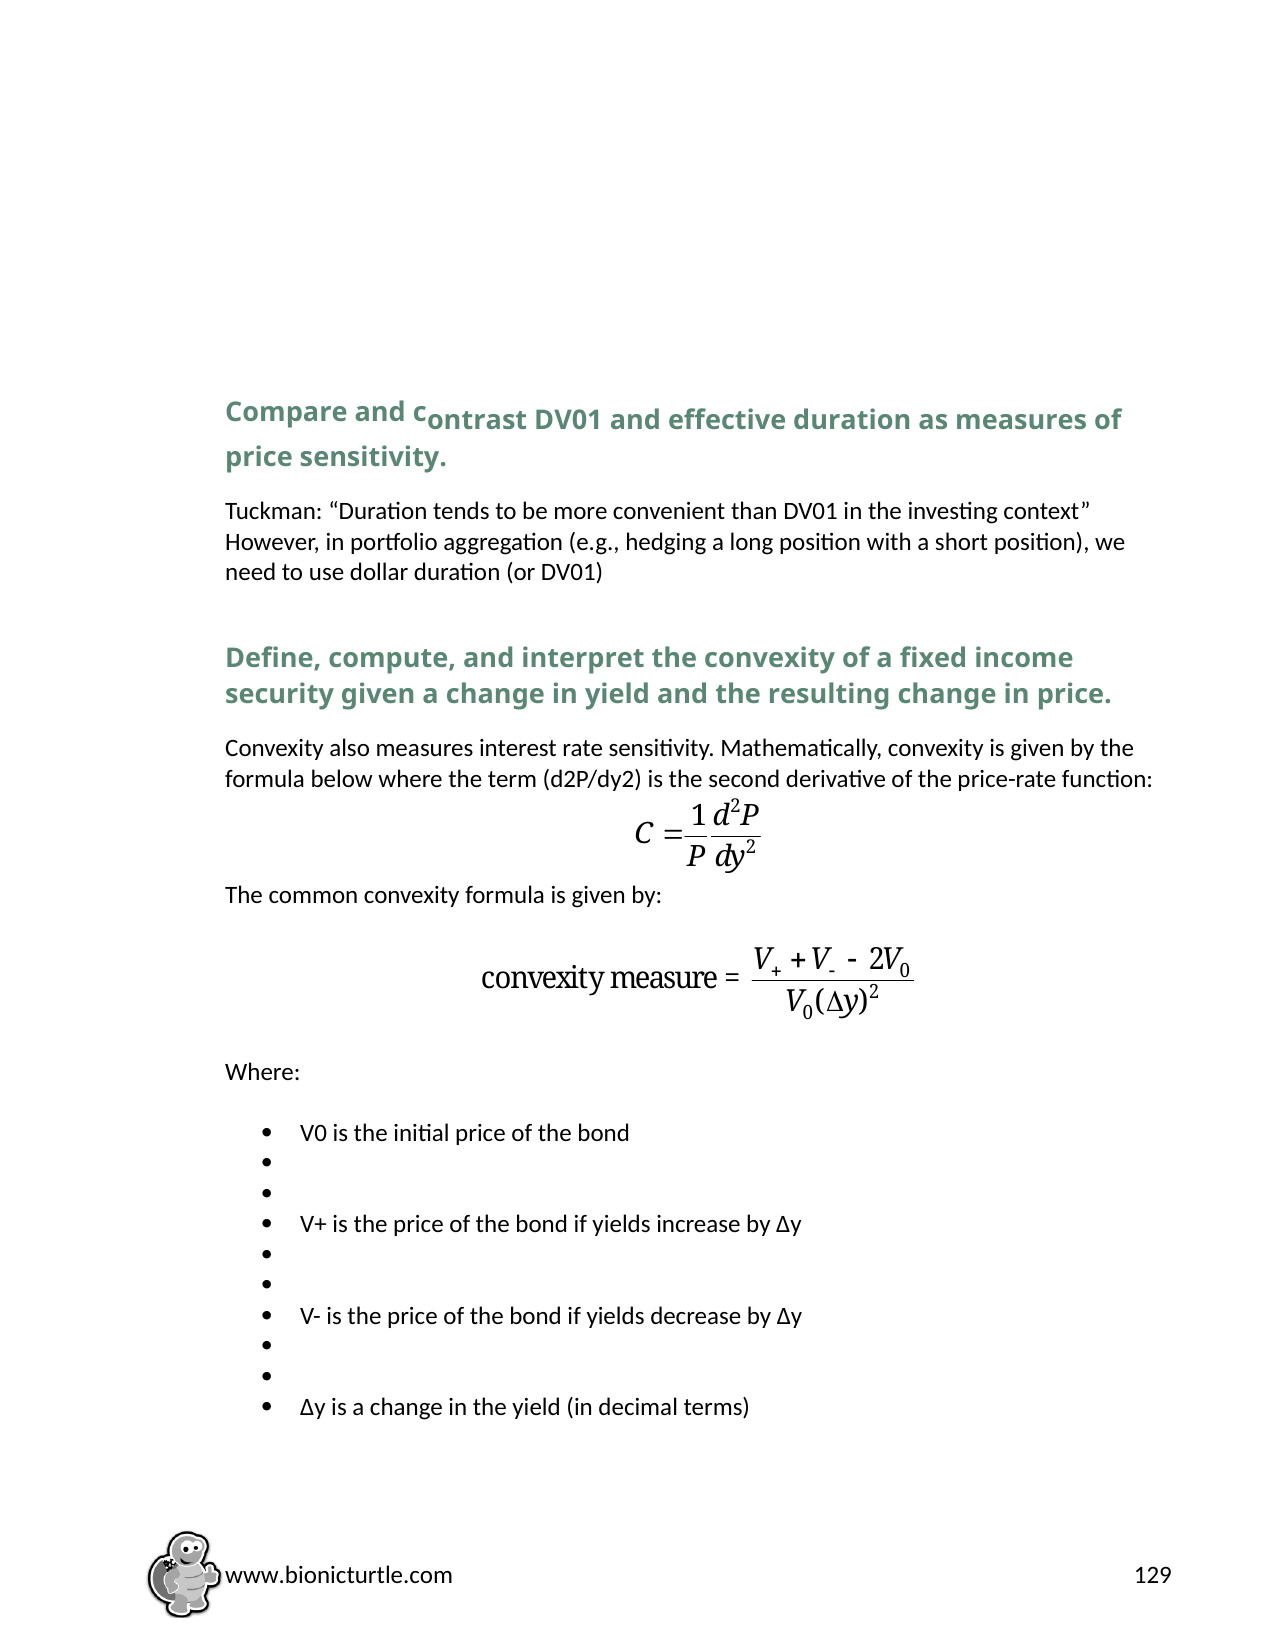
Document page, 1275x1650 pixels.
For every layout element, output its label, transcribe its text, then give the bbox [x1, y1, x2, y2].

text Where: [225, 1056, 1172, 1086]
list Δy is a change in the yield (in decimal terms) [262, 1391, 1172, 1422]
subtitle Define, compute, and interpret the convexity of a fixed income security given a change in yield and the resulting change in price. [225, 638, 1172, 712]
list V+ is the price of the bond if yields increase by Δy [262, 1208, 1172, 1239]
text However, in portfolio aggregation (e.g., hedging a long position with a short position), we need to use dollar duration (or DV01) [225, 526, 1172, 587]
text Tuckman: “Duration tends to be more convenient than DV01 in the investing context” [225, 495, 1172, 526]
text The common convexity formula is given by: [225, 880, 1172, 941]
list V- is the price of the bond if yields decrease by Δy [262, 1300, 1172, 1330]
subtitle Compare and contrast DV01 and effective duration as measures of price sensitivity. [225, 392, 1172, 474]
text Convexity also measures interest rate sensitivity. Mathematically, convexity is given by the formula below where the term (d2P/dy2) is the second derivative of the price-rate function: [225, 733, 1172, 794]
list V0 is the initial price of the bond [262, 1117, 1172, 1147]
